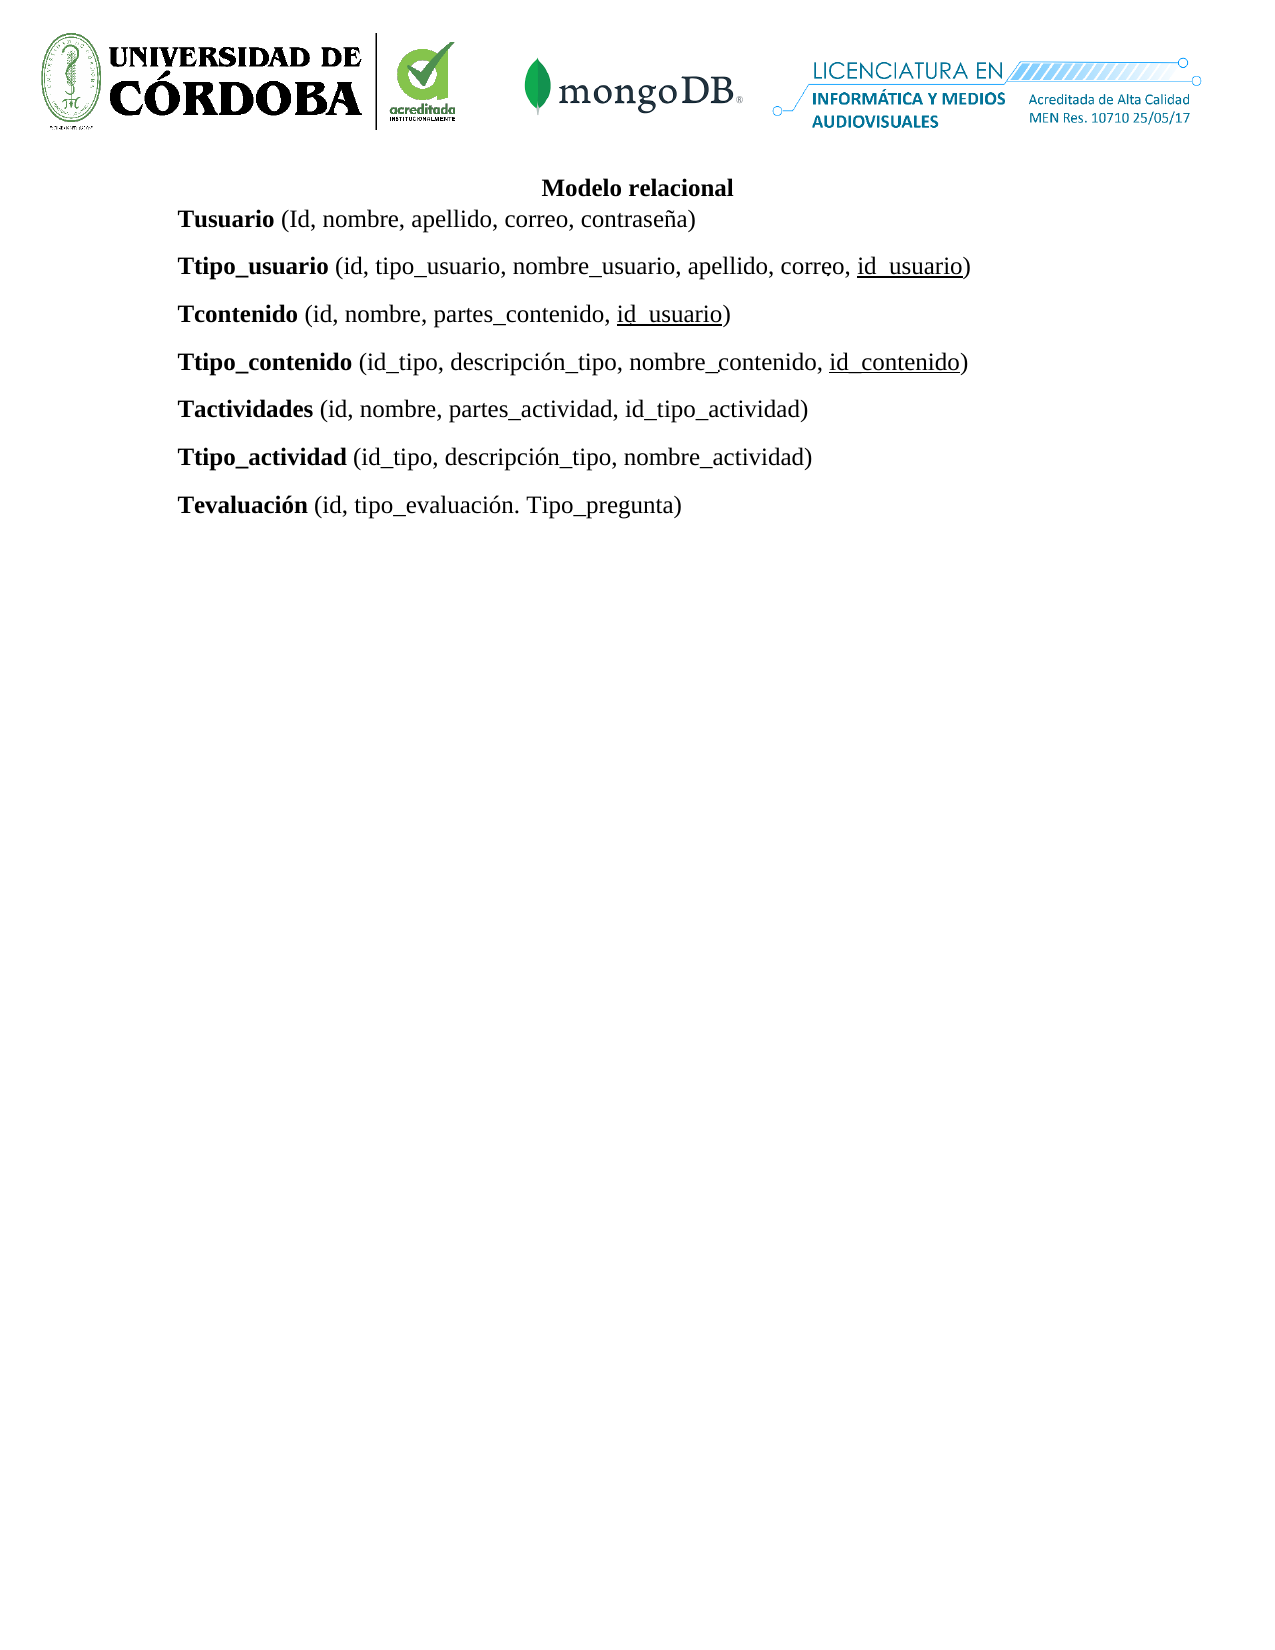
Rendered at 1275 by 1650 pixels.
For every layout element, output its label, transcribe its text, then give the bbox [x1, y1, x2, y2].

text Tusuario (Id, nombre, apellido, correo, contraseña) [177, 204, 1098, 232]
text Ttipo_contenido (id_tipo, descripción_tipo, nombre_contenido, id_contenido) [177, 347, 1098, 376]
picture [41, 33, 455, 130]
text Tactividades (id, nombre, partes_actividad, id_tipo_actividad) [177, 394, 1098, 423]
picture [761, 40, 1213, 144]
text Ttipo_usuario (id, tipo_usuario, nombre_usuario, apellido, correo, id_usuario) [177, 251, 1098, 280]
picture [523, 56, 744, 116]
subtitle Modelo relacional [177, 173, 1098, 201]
text Ttipo_actividad (id_tipo, descripción_tipo, nombre_actividad) [177, 442, 1098, 471]
text Tevaluación (id, tipo_evaluación. Tipo_pregunta) [177, 490, 1098, 519]
text Tcontenido (id, nombre, partes_contenido, id_usuario) [177, 299, 1098, 328]
